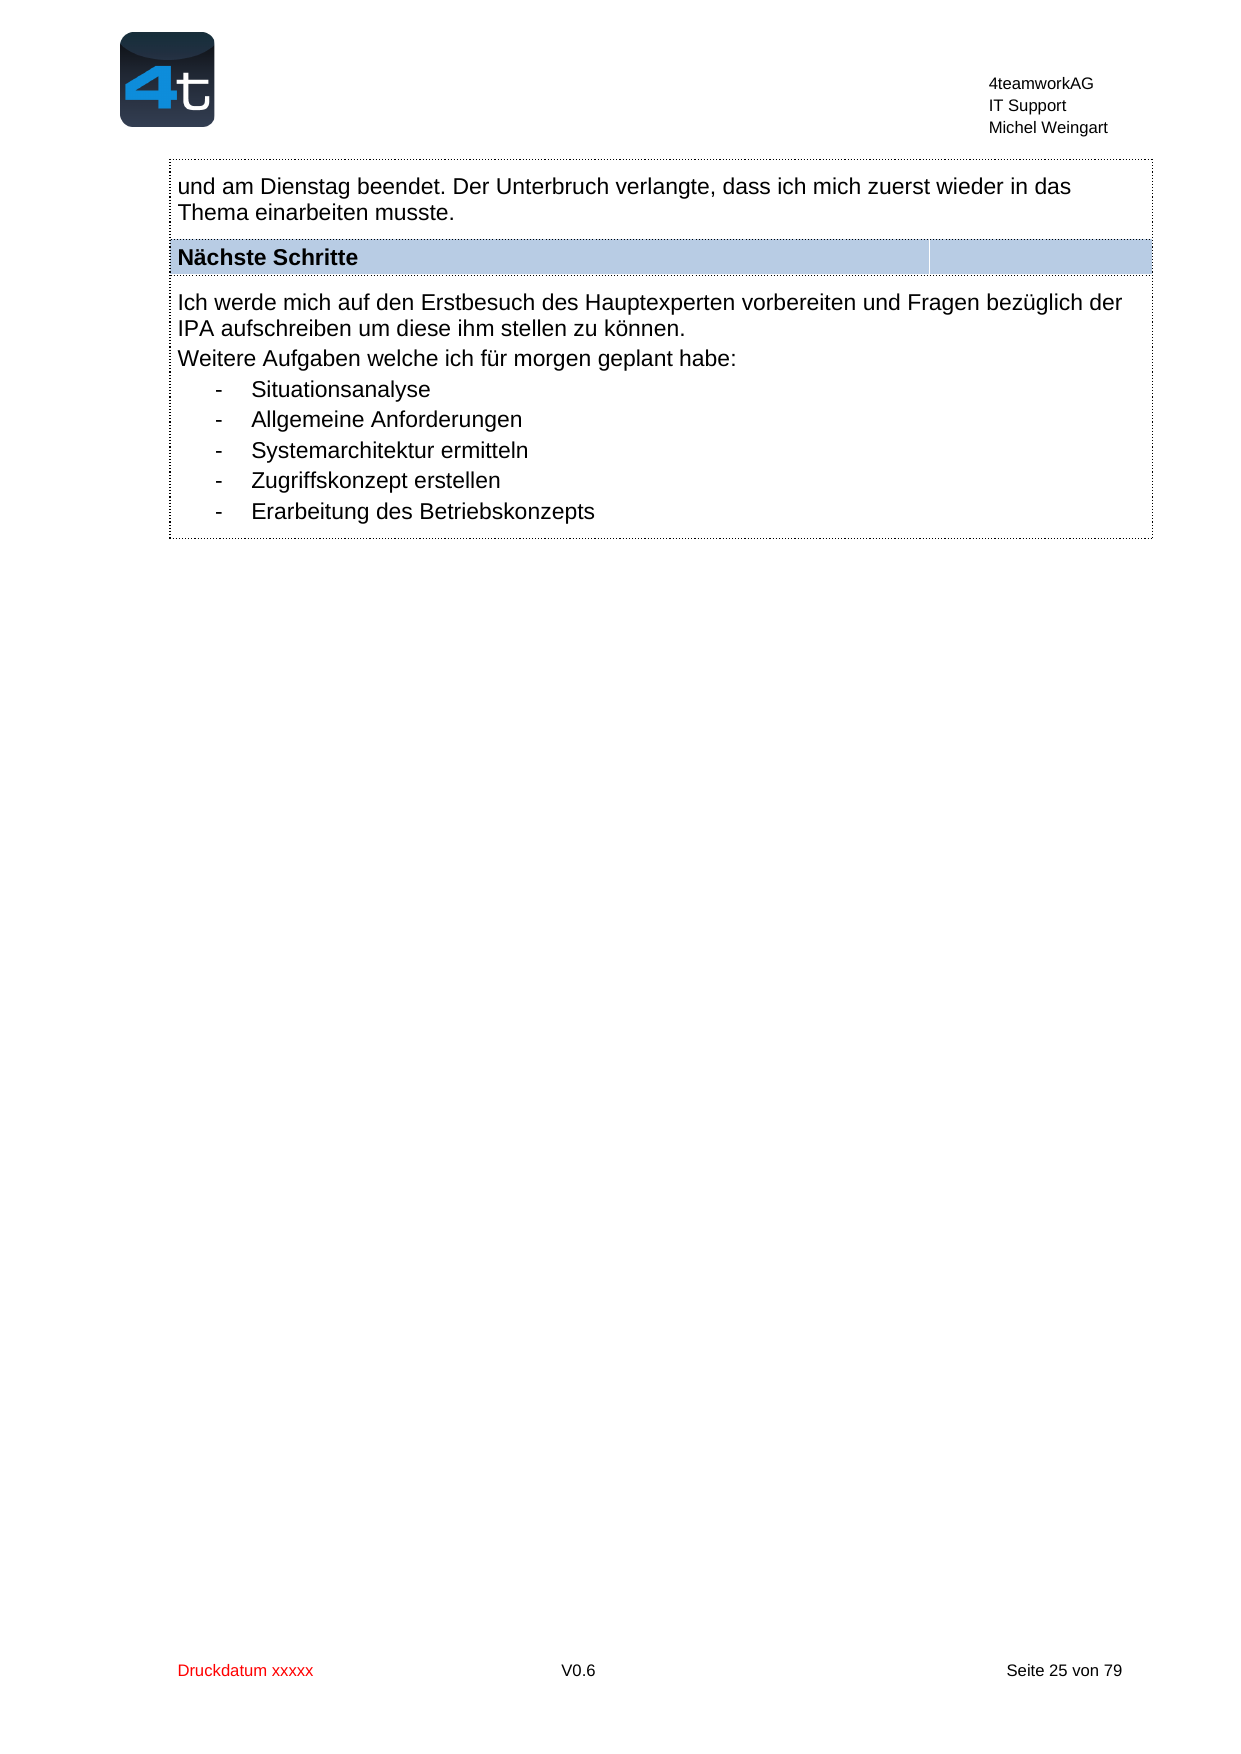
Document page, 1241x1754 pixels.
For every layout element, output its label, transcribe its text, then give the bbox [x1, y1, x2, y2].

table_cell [170, 159, 1152, 239]
table_cell [1041, 239, 1152, 274]
table_cell Nächste Schritte [170, 239, 818, 274]
table_cell Ich werde mich auf den Erstbesuch des Hauptexperten vorbereiten und Fragen bezüglich der IPA aufschreiben um diese ihm stellen zu können. Weitere Aufgaben welche ich für morgen geplant habe: Situationsanalyse Allgemeine Anforderungen Systemarchitektur ermitteln Zugriffskonzept erstellen Erarbeitung des Betriebskonzepts [170, 275, 1152, 537]
table_cell [818, 239, 929, 274]
picture [120, 32, 215, 127]
table_cell [930, 239, 1041, 274]
